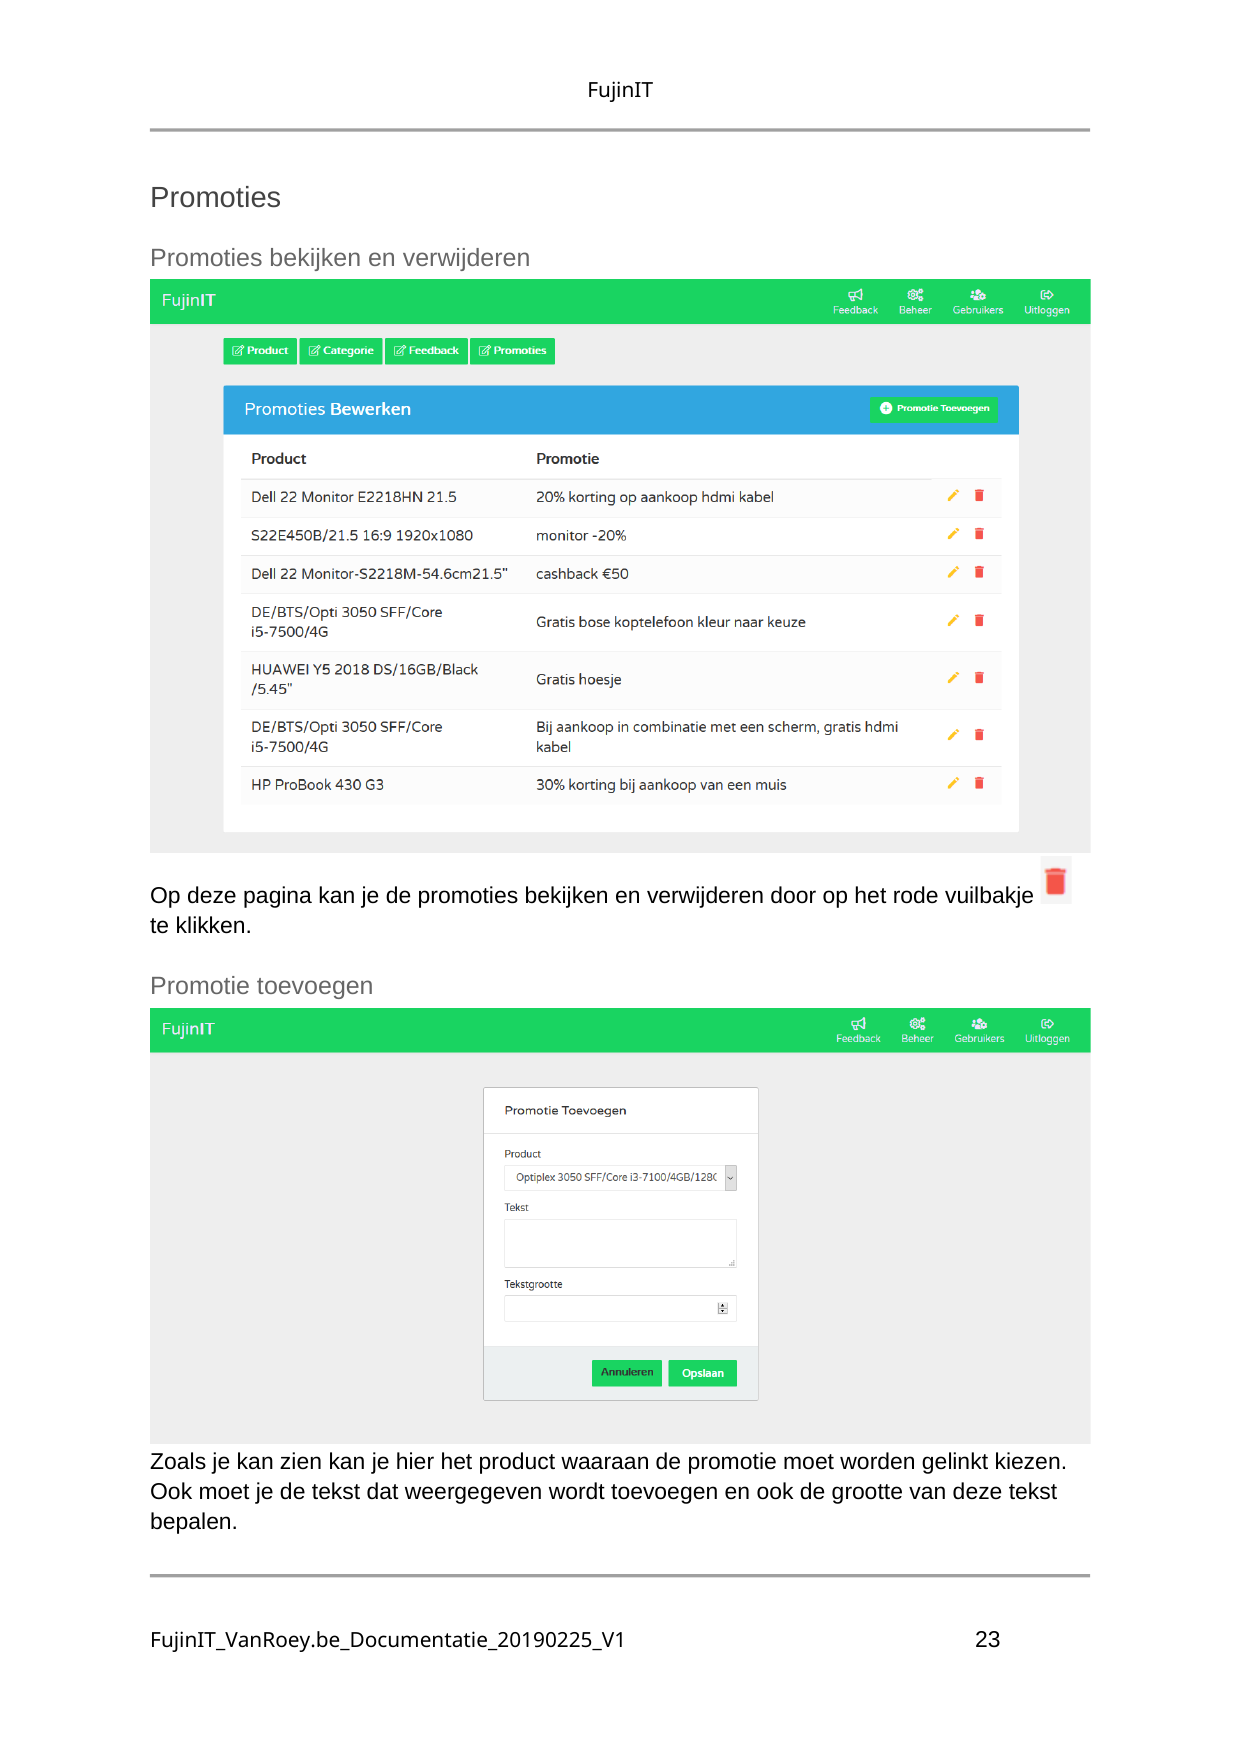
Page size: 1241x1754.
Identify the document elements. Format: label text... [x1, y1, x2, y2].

text Op deze pagina kan je de promoties bekijken en verwijderen door op het rode vuilbakje te klikken. [150, 856, 1090, 938]
subtitle Promotie toevoegen [150, 971, 1090, 1000]
subtitle Promoties [150, 180, 1090, 213]
picture [150, 1008, 1091, 1444]
picture [1040, 856, 1072, 904]
text Zoals je kan zien kan je hier het product waaraan de promotie moet worden gelinkt kiezen. Ook moet je de tekst dat weergegeven wordt toevoegen en ook de grootte van deze tekst bepalen. [150, 1448, 1090, 1534]
subtitle Promoties bekijken en verwijderen [150, 242, 1090, 271]
picture [150, 279, 1091, 853]
